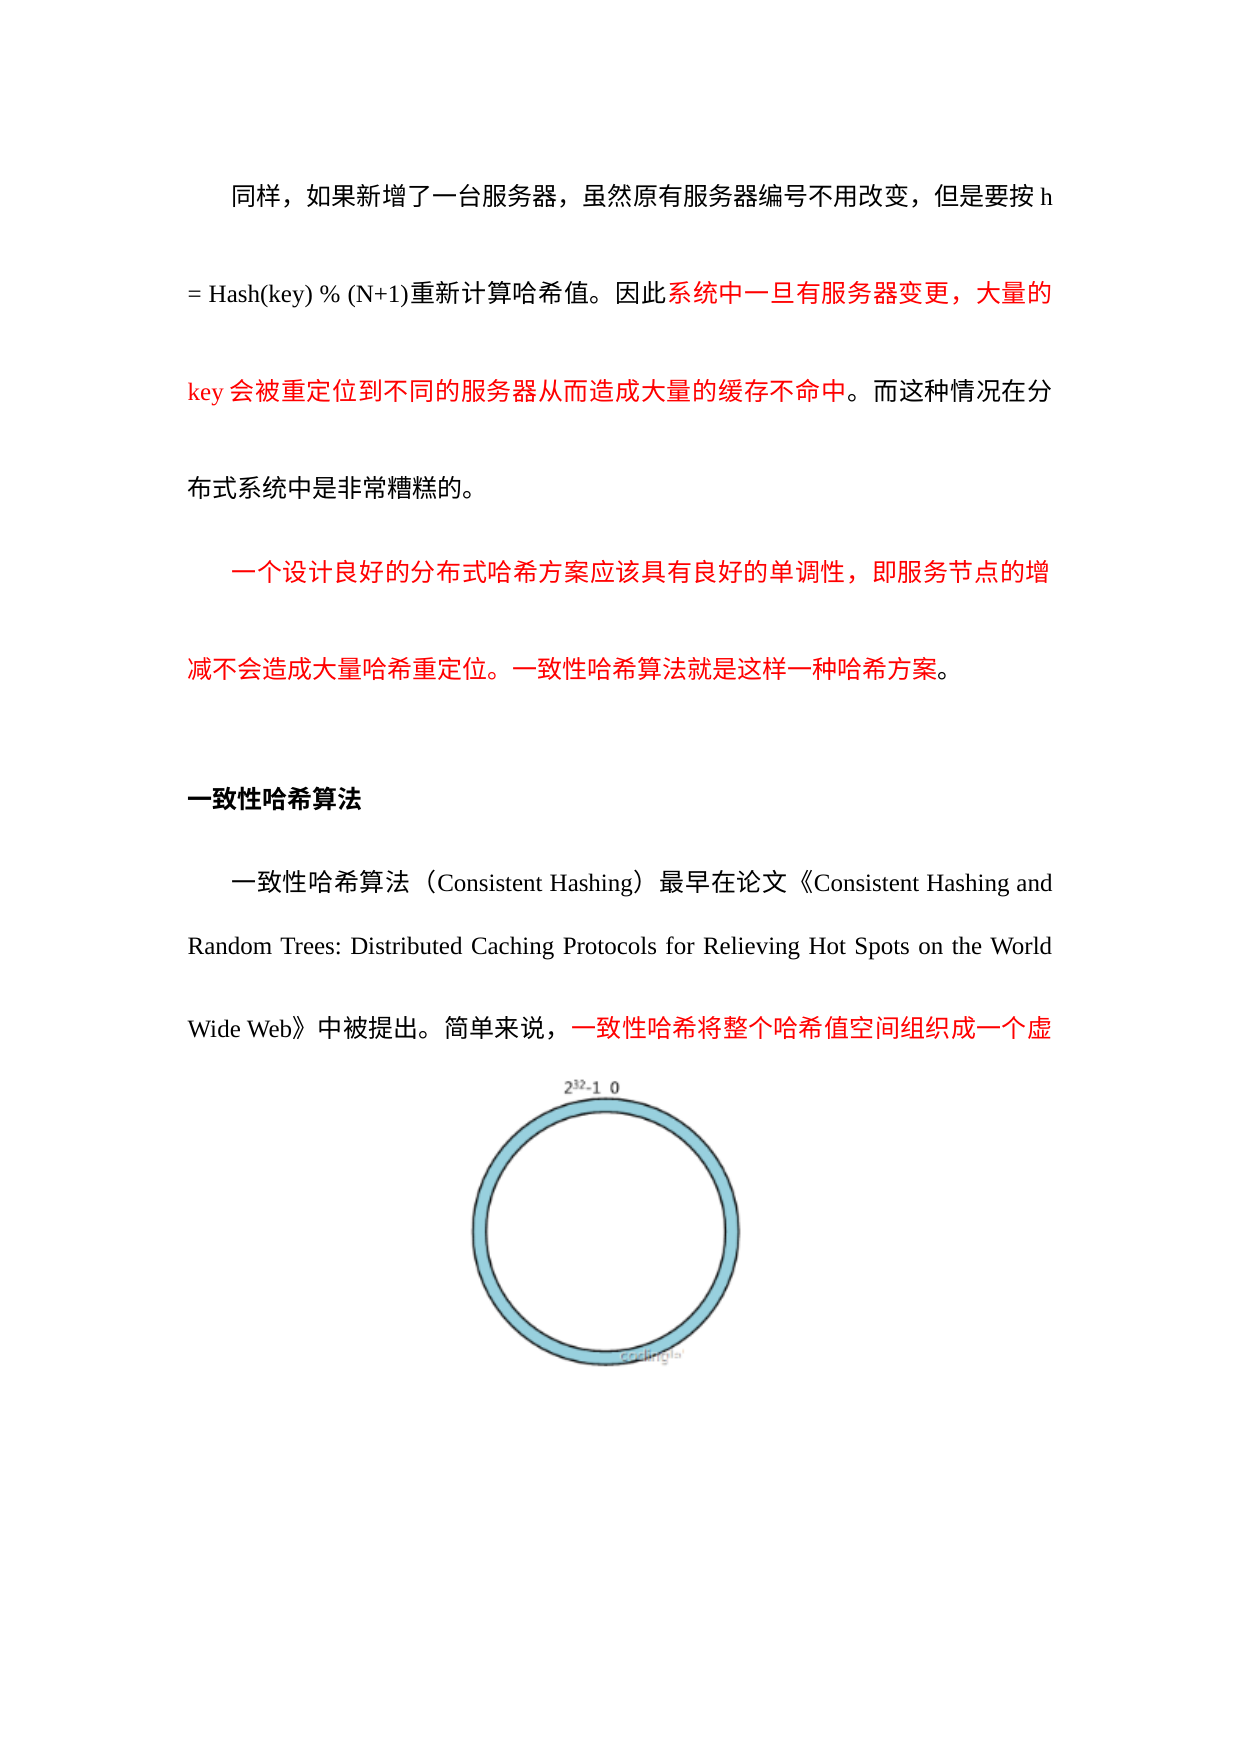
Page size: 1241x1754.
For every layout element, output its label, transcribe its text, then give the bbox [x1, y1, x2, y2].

text 同样，如果新增了一台服务器，虽然原有服务器编号不用改变，但是要按h = Hash(key) % (N+1)重新计算哈希值。因此系统中一旦有服务器变更，大量的key会被重定位到不同的服务器从而造成大量的缓存不命中。而这种情况在分布式系统中是非常糟糕的。 [187, 162, 1053, 519]
text 一致性哈希算法（Consistent Hashing）最早在论文《Consistent Hashing and Random Trees: Distributed Caching Protocols for Relieving Hot Spots on the World Wide Web》中被提出。简单来说，一致性哈希将整个哈希值空间组织成一个虚拟的圆环，如假设某哈希函数H的值空间为0-232-1（即哈希值是一个32位无符号整形），整个哈希空间环如下： [187, 848, 1053, 1059]
picture [443, 1069, 797, 1382]
text 一个设计良好的分布式哈希方案应该具有良好的单调性，即服务节点的增减不会造成大量哈希重定位。一致性哈希算法就是这样一种哈希方案。 [187, 538, 1053, 700]
subtitle 一致性哈希算法 [187, 765, 1053, 830]
